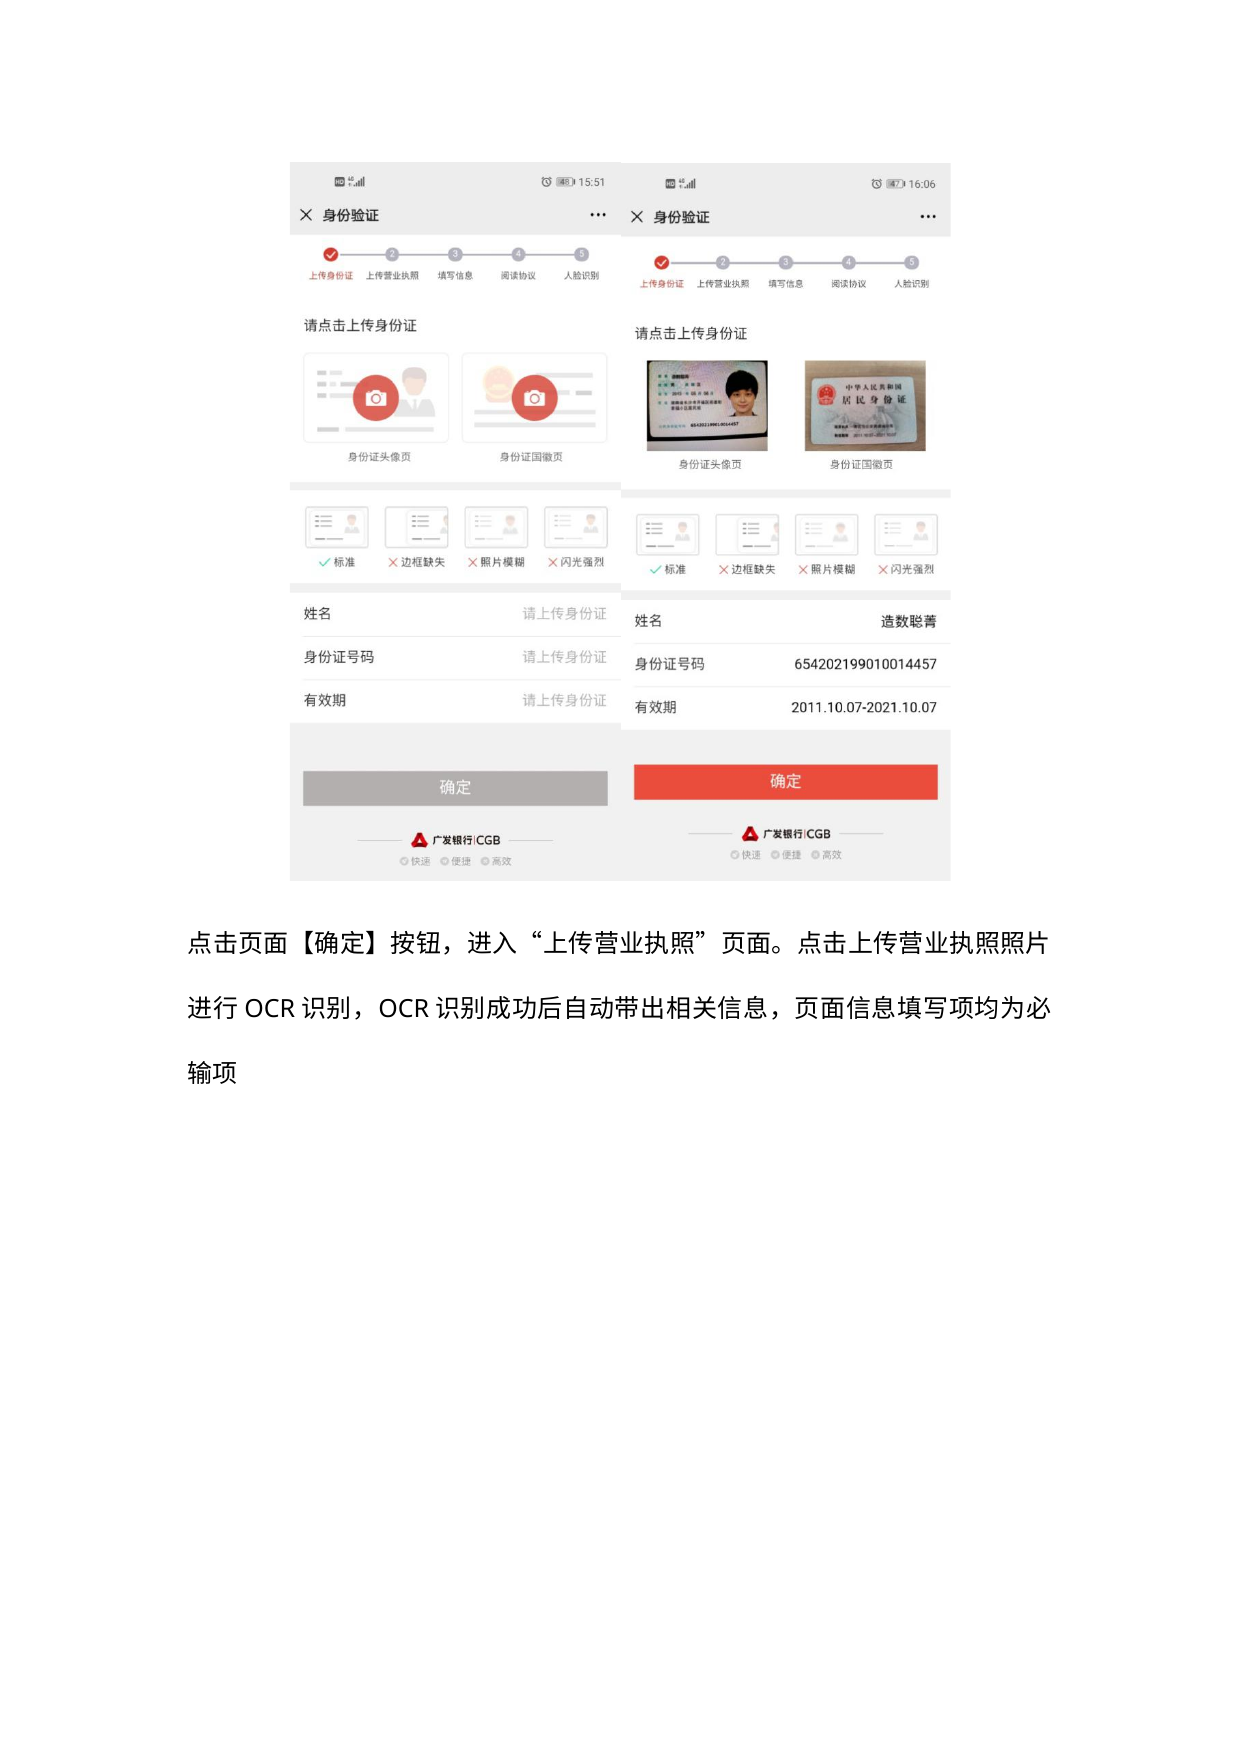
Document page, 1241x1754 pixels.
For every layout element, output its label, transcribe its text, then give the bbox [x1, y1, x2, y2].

text 点击页面【确定】按钮，进入“上传营业执照”页面。点击上传营业执照照片进行OCR识别，OCR识别成功后自动带出相关信息，页面信息填写项均为必输项 [187, 909, 1053, 1104]
picture [289, 162, 951, 881]
